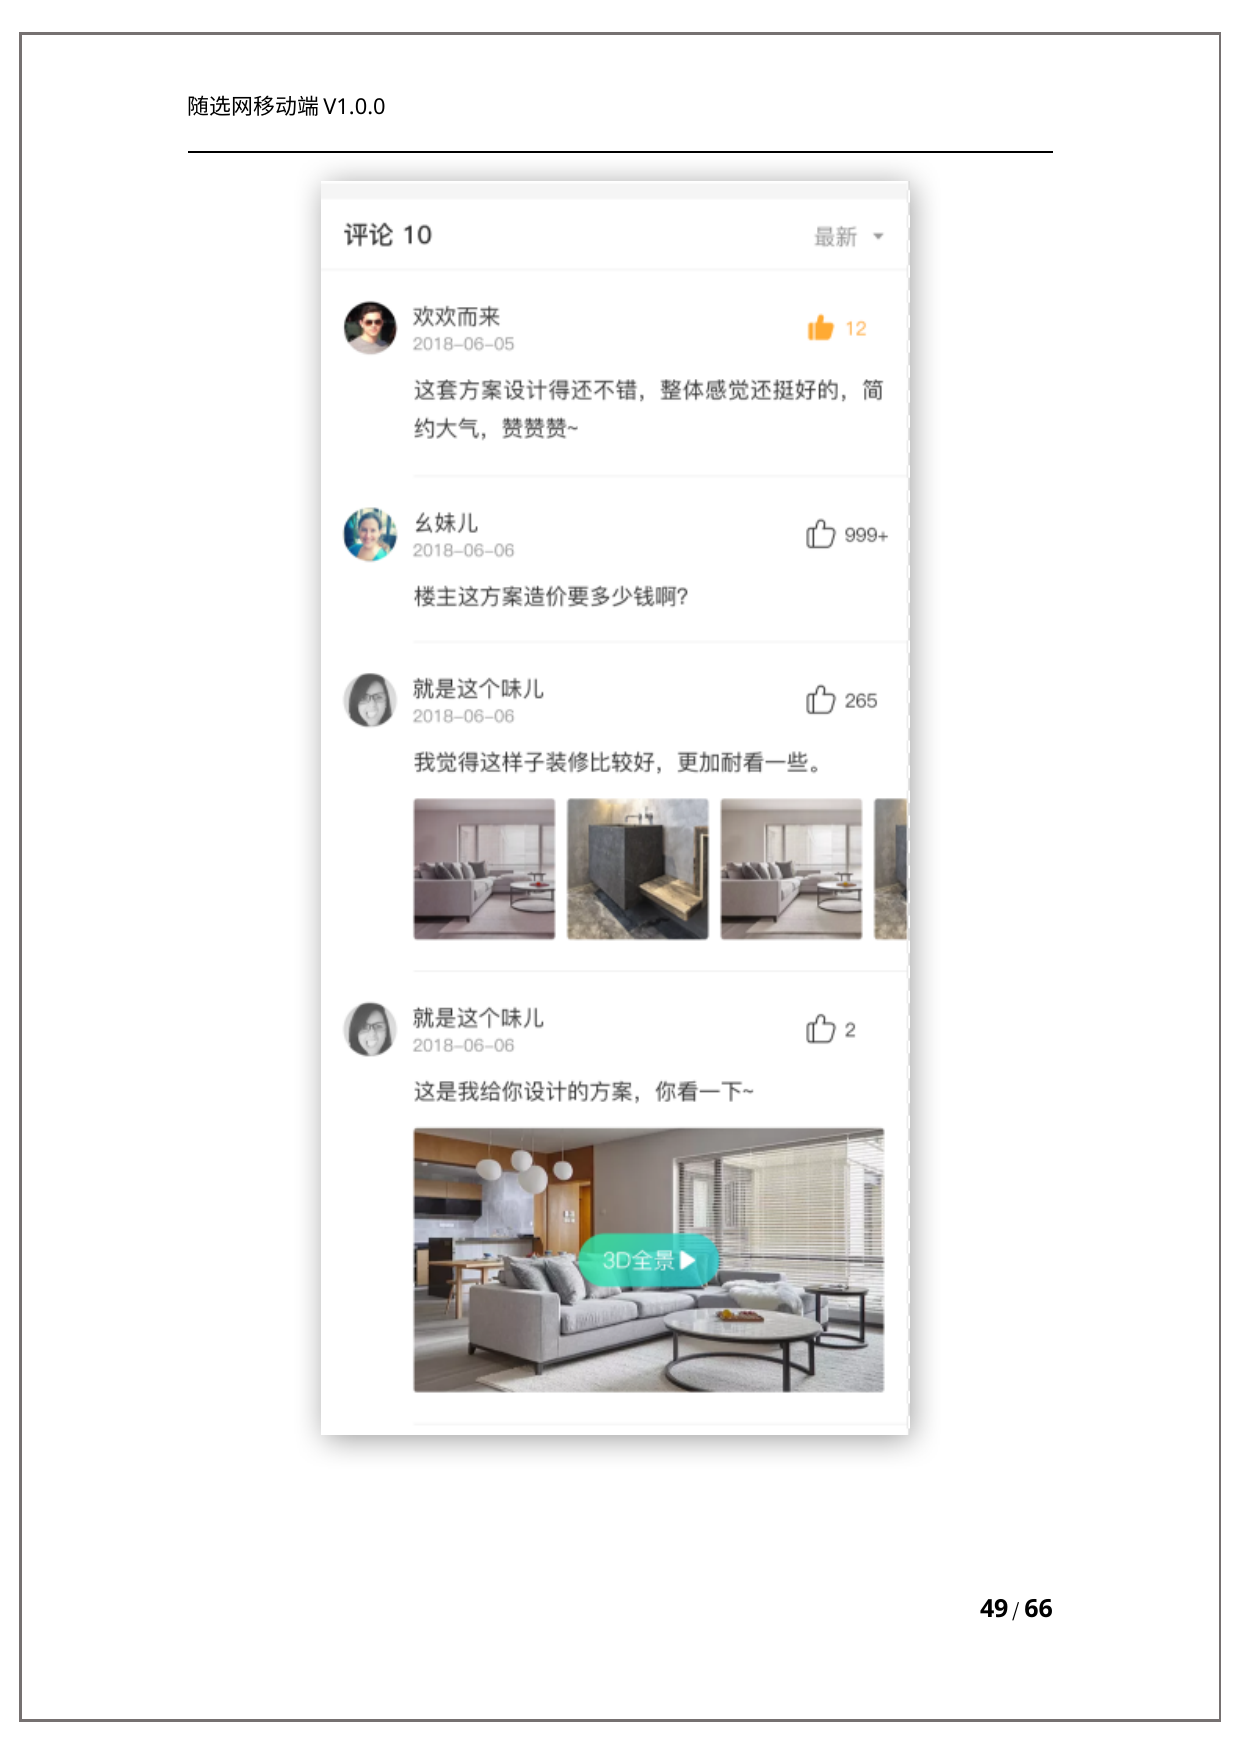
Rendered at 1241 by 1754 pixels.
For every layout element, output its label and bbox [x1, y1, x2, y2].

picture [321, 181, 910, 1435]
